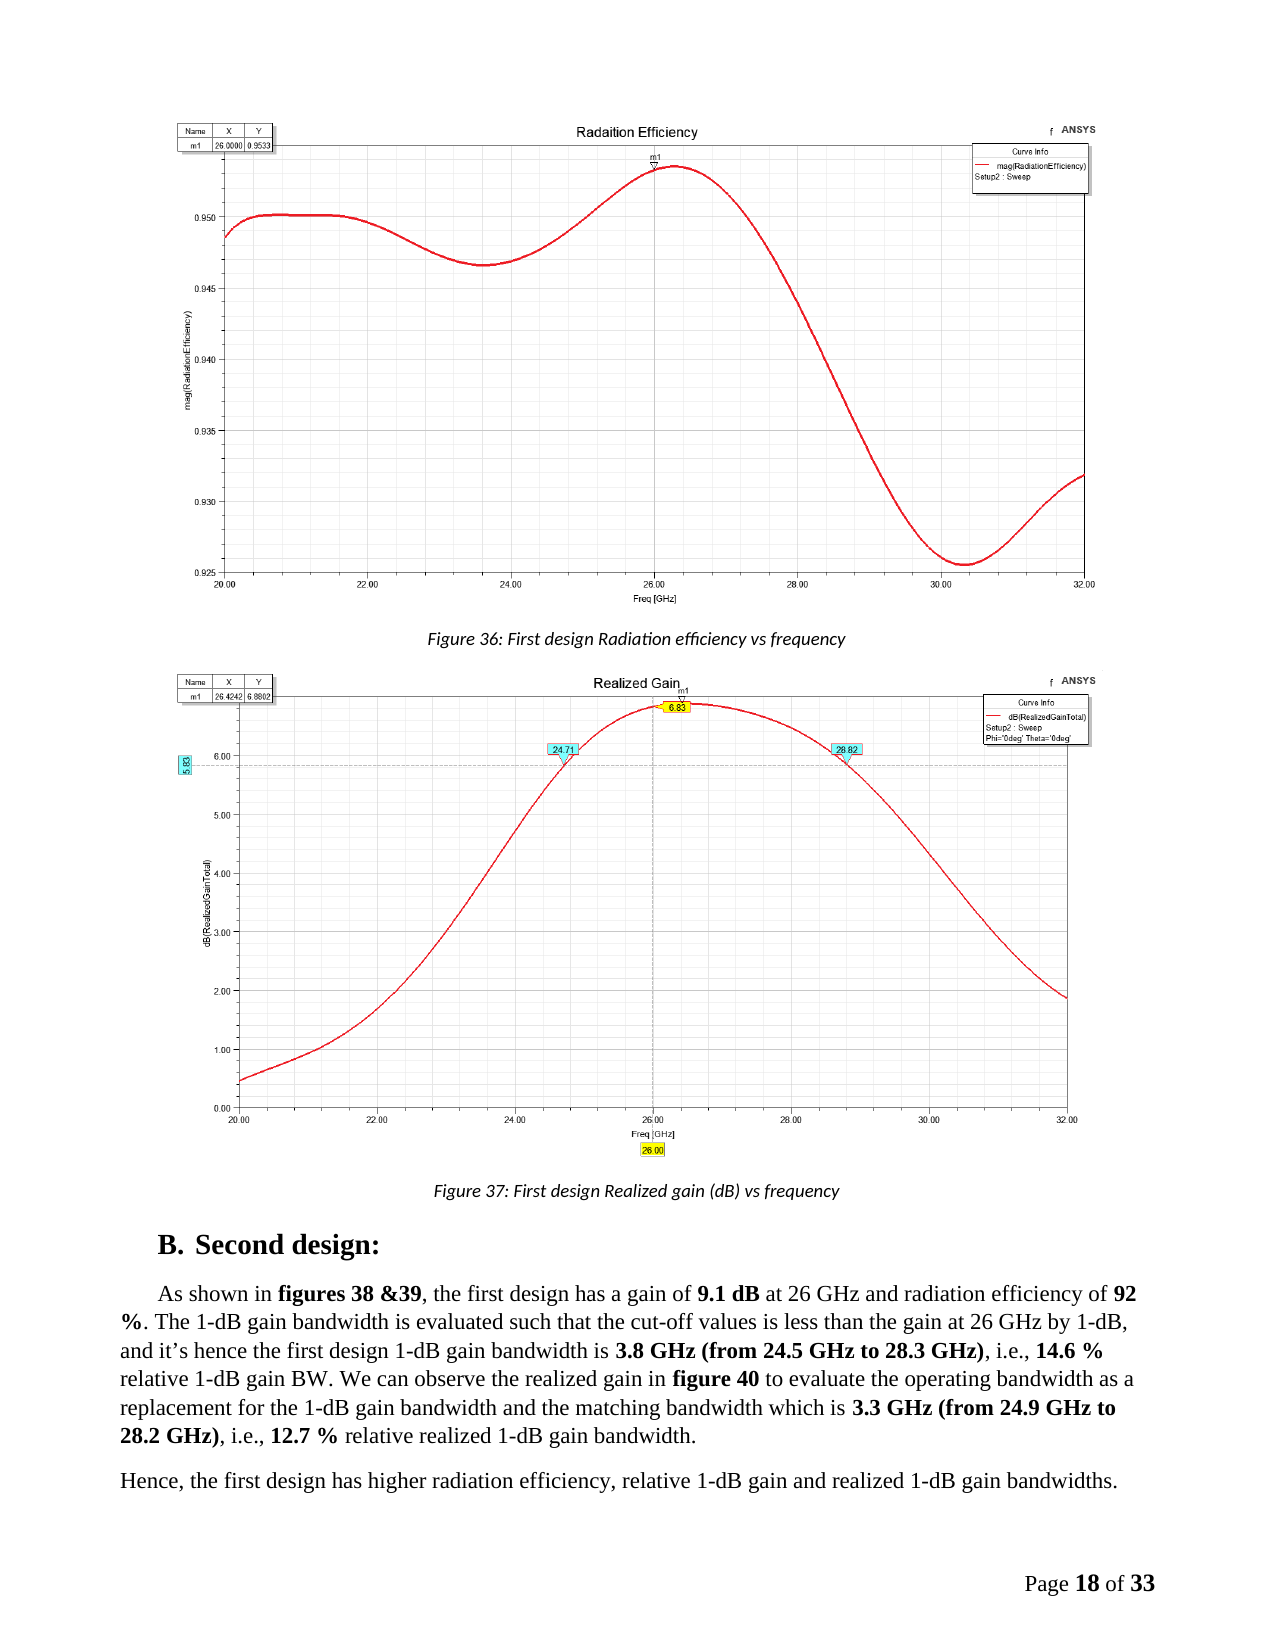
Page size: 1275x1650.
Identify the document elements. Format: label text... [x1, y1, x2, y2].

text Hence, the first design has higher radiation efficiency, relative 1-dB gain and realized 1-dB gain bandwidths. [120, 1467, 1155, 1493]
picture [172, 120, 1103, 608]
subtitle Second design: [157, 1227, 1155, 1261]
text As shown in figures 38 &39, the first design has a gain of 9.1 dB at 26 GHz and radiation efficiency of 92 %. The 1-dB gain bandwidth is evaluated such that the cut-off values is less than the gain at 26 GHz by 1-dB, and it’s hence the first design 1-dB gain bandwidth is 3.8 GHz (from 24.5 GHz to 28.3 GHz), i.e., 14.6 % relative 1-dB gain BW. We can observe the realized gain in figure 40 to evaluate the operating bandwidth as a replacement for the 1-dB gain bandwidth and the matching bandwidth which is 3.3 GHz (from 24.9 GHz to 28.2 GHz), i.e., 12.7 % relative realized 1-dB gain bandwidth. [120, 1280, 1155, 1448]
picture [172, 670, 1103, 1159]
